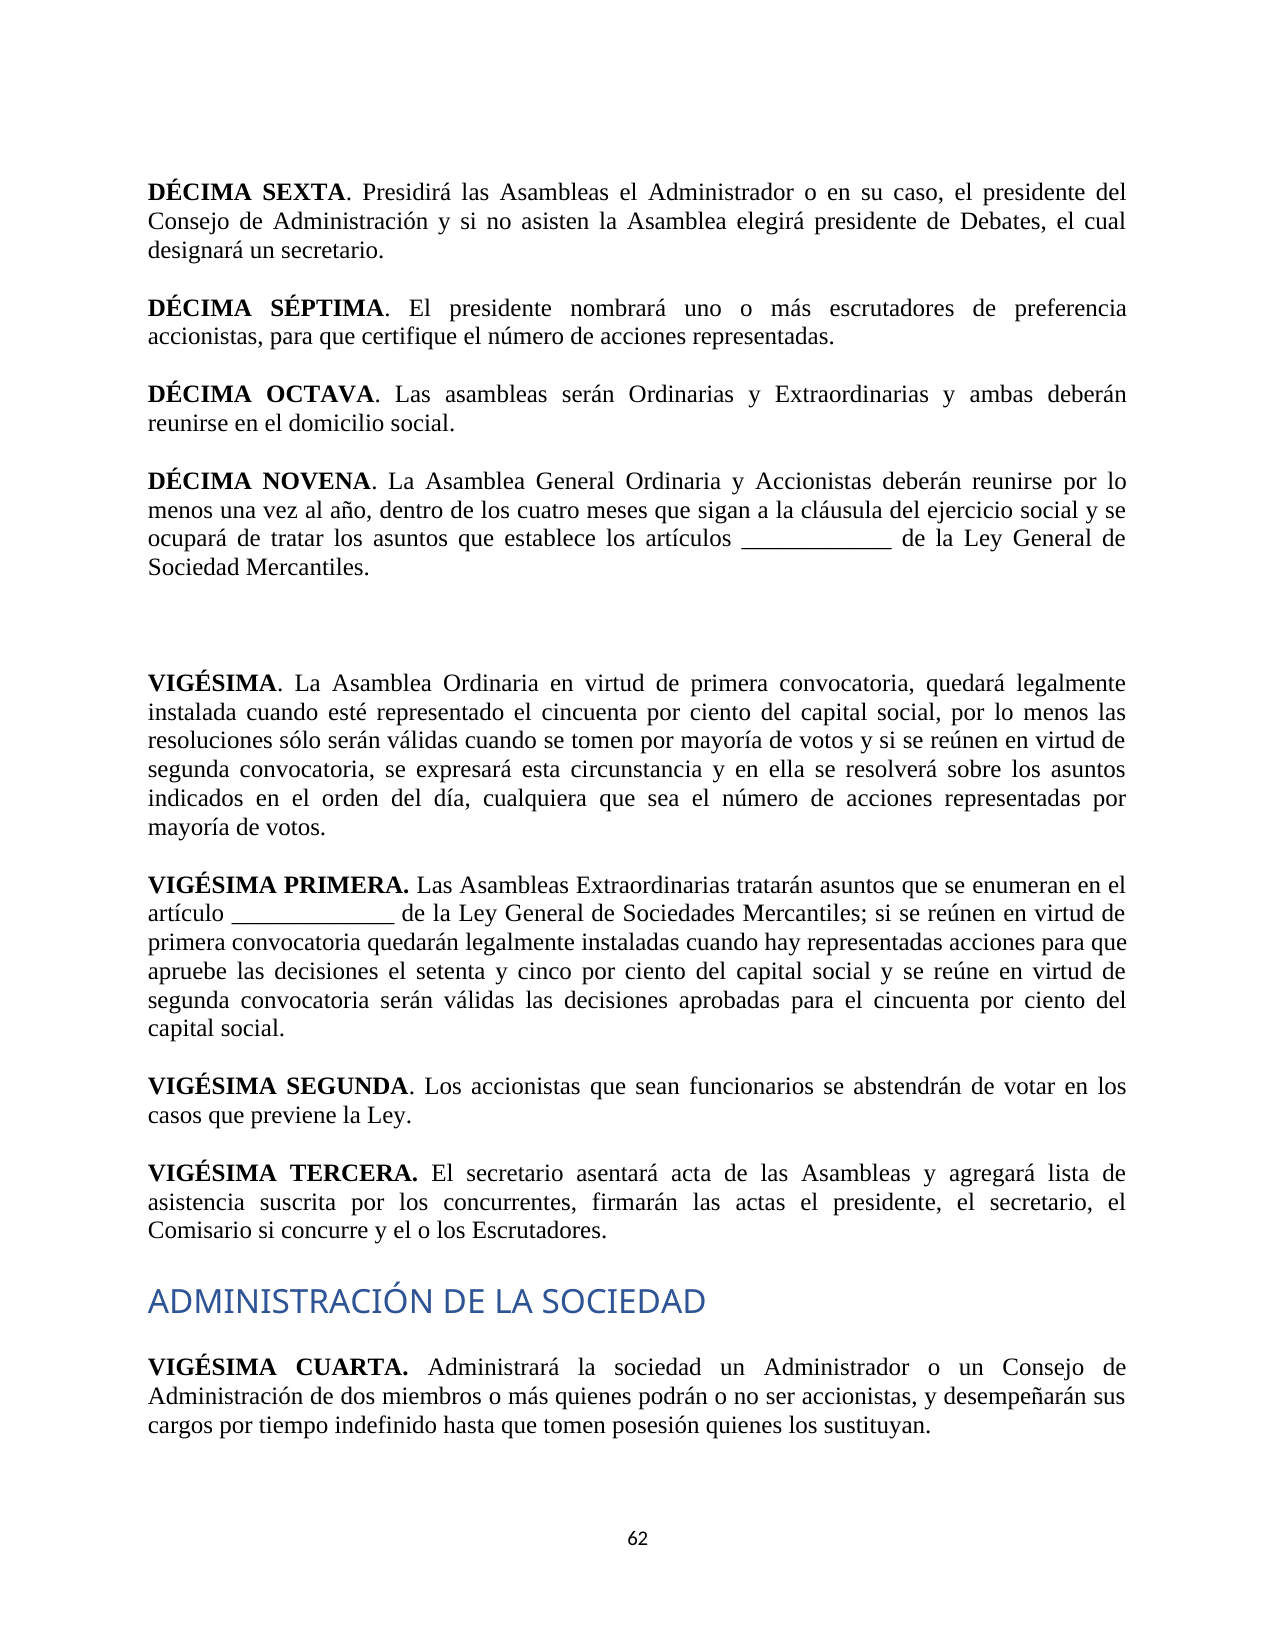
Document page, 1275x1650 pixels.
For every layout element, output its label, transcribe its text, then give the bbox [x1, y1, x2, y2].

text DÉCIMA SÉPTIMA. El presidente nombrará uno o más escrutadores de preferencia accionistas, para que certifique el número de acciones representadas. [148, 293, 1127, 350]
text VIGÉSIMA SEGUNDA. Los accionistas que sean funcionarios se abstendrán de votar en los casos que previene la Ley. [148, 1071, 1127, 1129]
text VIGÉSIMA CUARTA. Administrará la sociedad un Administrador o un Consejo de Administración de dos miembros o más quienes podrán o no ser accionistas, y desempeñarán sus cargos por tiempo indefinido hasta que tomen posesión quienes los sustituyan. [148, 1352, 1127, 1438]
subtitle ADMINISTRACIÓN DE LA SOCIEDAD [148, 1278, 1127, 1323]
text VIGÉSIMA PRIMERA. Las Asambleas Extraordinarias tratarán asuntos que se enumeran en el artículo _____________ de la Ley General de Sociedades Mercantiles; si se reúnen en virtud de primera convocatoria quedarán legalmente instaladas cuando hay representadas acciones para que apruebe las decisiones el setenta y cinco por ciento del capital social y se reúne en virtud de segunda convocatoria serán válidas las decisiones aprobadas para el cincuenta por ciento del capital social. [148, 870, 1127, 1042]
text DÉCIMA NOVENA. La Asamblea General Ordinaria y Accionistas deberán reunirse por lo menos una vez al año, dentro de los cuatro meses que sigan a la cláusula del ejercicio social y se ocupará de tratar los asuntos que establece los artículos ____________ de la Ley General de Sociedad Mercantiles. [148, 466, 1127, 581]
text DÉCIMA OCTAVA. Las asambleas serán Ordinarias y Extraordinarias y ambas deberán reunirse en el domicilio social. [148, 379, 1127, 437]
text VIGÉSIMA. La Asamblea Ordinaria en virtud de primera convocatoria, quedará legalmente instalada cuando esté representado el cincuenta por ciento del capital social, por lo menos las resoluciones sólo serán válidas cuando se tomen por mayoría de votos y si se reúnen en virtud de segunda convocatoria, se expresará esta circunstancia y en ella se resolverá sobre los asuntos indicados en el orden del día, cualquiera que sea el número de acciones representadas por mayoría de votos. [148, 668, 1127, 841]
text DÉCIMA SEXTA. Presidirá las Asambleas el Administrador o en su caso, el presidente del Consejo de Administración y si no asisten la Asamblea elegirá presidente de Debates, el cual designará un secretario. [148, 177, 1127, 263]
text VIGÉSIMA TERCERA. El secretario asentará acta de las Asambleas y agregará lista de asistencia suscrita por los concurrentes, firmarán las actas el presidente, el secretario, el Comisario si concurre y el o los Escrutadores. [148, 1158, 1127, 1244]
